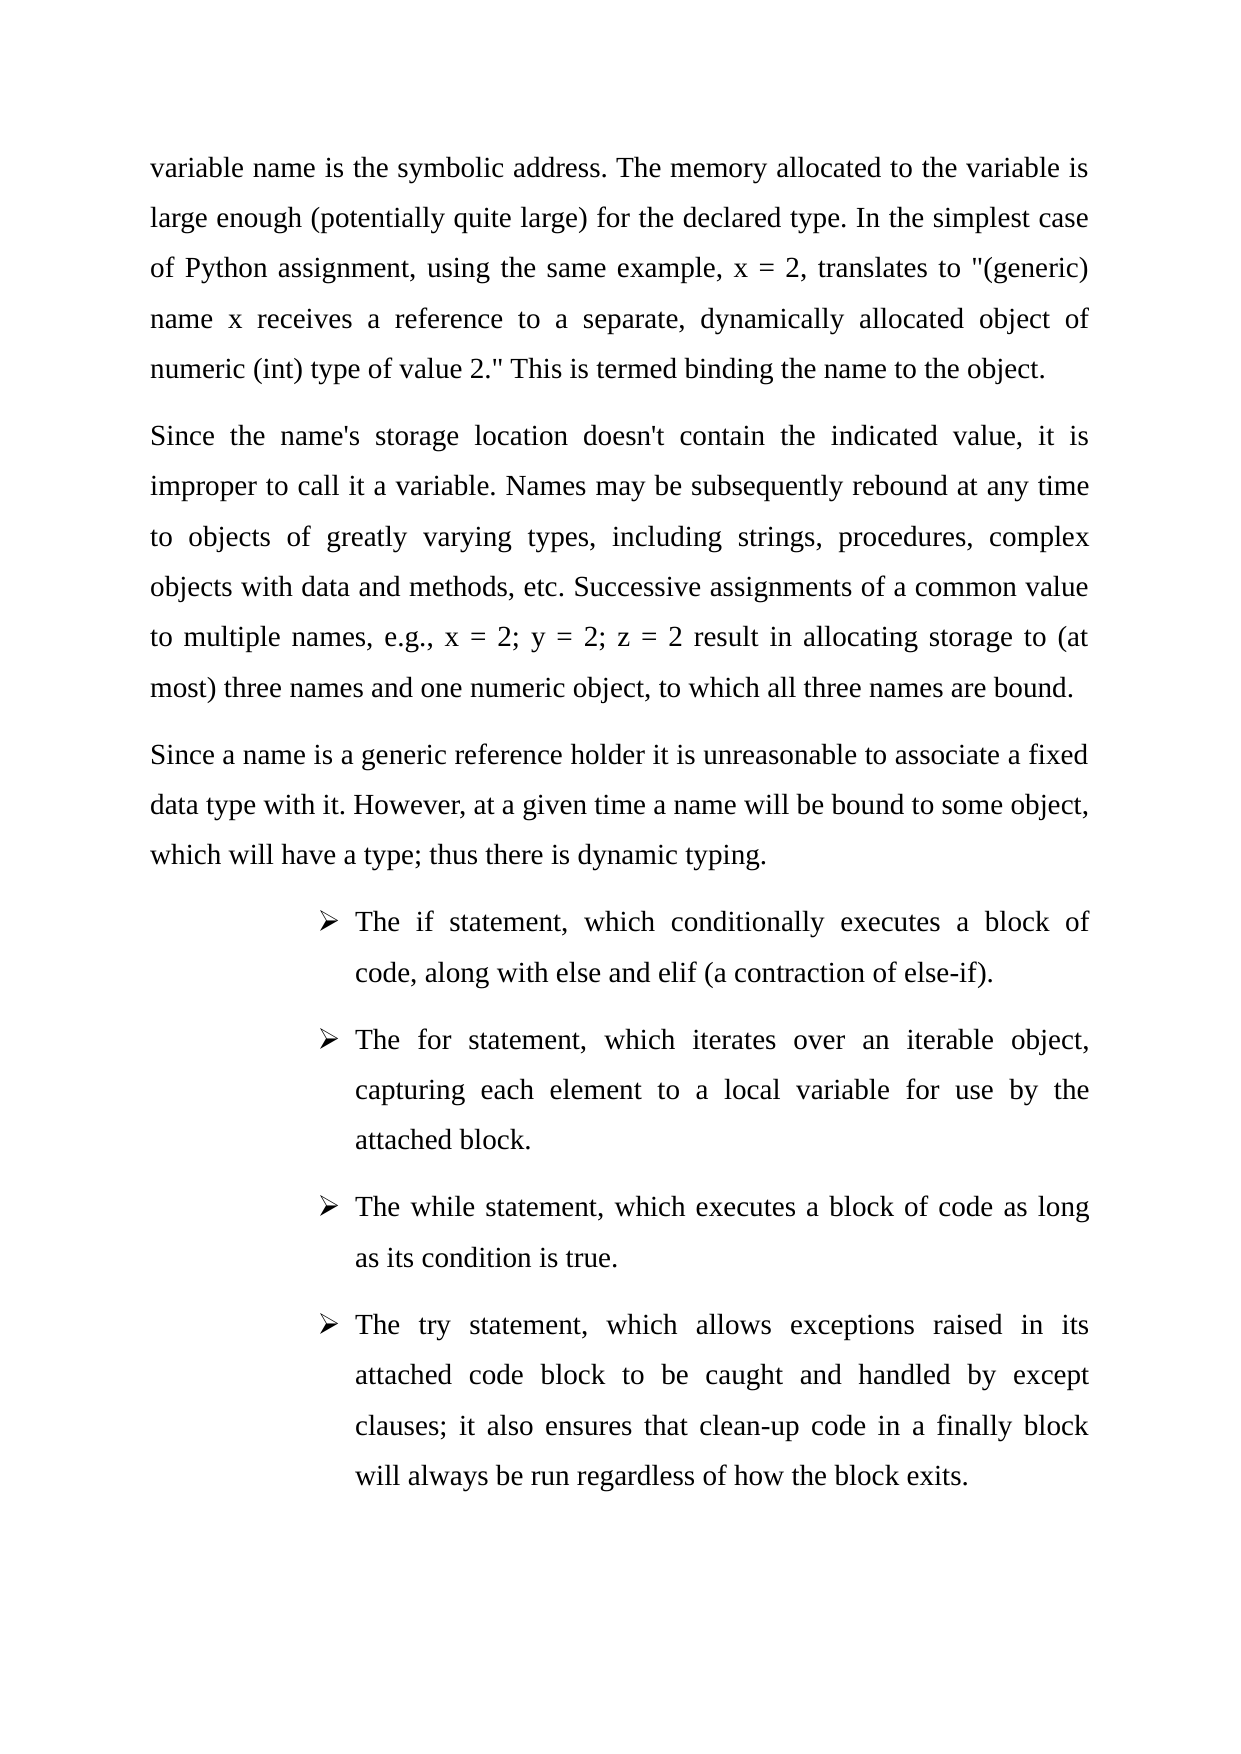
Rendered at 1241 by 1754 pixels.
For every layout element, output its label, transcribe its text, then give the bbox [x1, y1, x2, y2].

list The try statement, which allows exceptions raised in its attached code block to be caught and handled by except clauses; it also ensures that clean-up code in a finally block will always be run regardless of how the block exits. [317, 1307, 1090, 1491]
list The while statement, which executes a block of code as long as its condition is true. [317, 1189, 1090, 1273]
list The if statement, which conditionally executes a block of code, along with else and elif (a contraction of else-if). [317, 904, 1090, 988]
list The for statement, which iterates over an iterable object, capturing each element to a local variable for use by the attached block. [317, 1022, 1090, 1156]
text Since a name is a generic reference holder it is unreasonable to associate a fixed data type with it. However, at a given time a name will be bound to some object, which will have a type; thus there is dynamic typing. [150, 737, 1090, 871]
text Since the name's storage location doesn't contain the indicated value, it is improper to call it a variable. Names may be subsequently rebound at any time to objects of greatly varying types, including strings, procedures, complex objects with data and methods, etc. Successive assignments of a common value to multiple names, e.g., x = 2; y = 2; z = 2 result in allocating storage to (at most) three names and one numeric object, to which all three names are bound. [150, 418, 1090, 703]
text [150, 150, 1090, 385]
